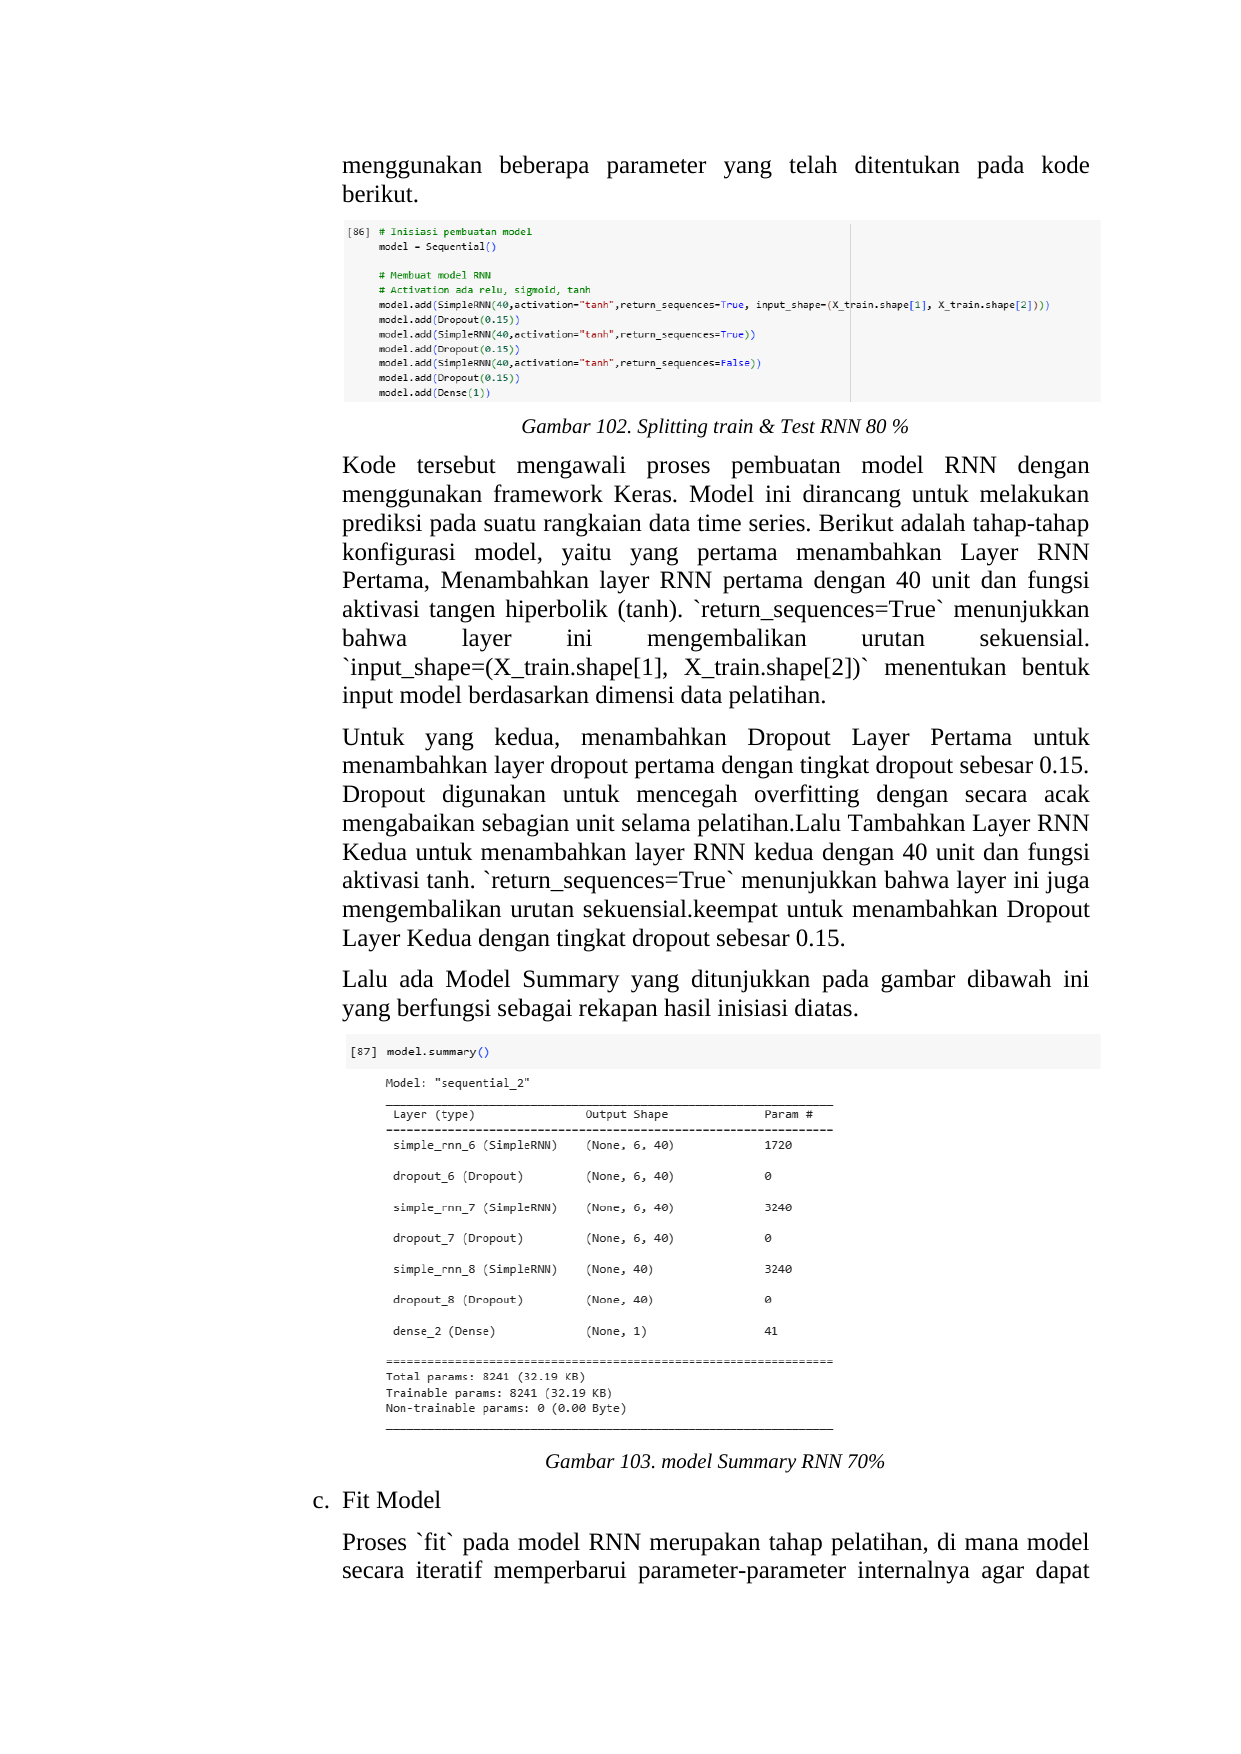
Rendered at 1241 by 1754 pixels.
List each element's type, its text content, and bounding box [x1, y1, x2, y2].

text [342, 1527, 1090, 1584]
picture [341, 220, 1101, 402]
picture [341, 1034, 1101, 1437]
list Fit Model [312, 1485, 1090, 1514]
text Kode tersebut mengawali proses pembuatan model RNN dengan menggunakan framework Keras. Model ini dirancang untuk melakukan prediksi pada suatu rangkaian data time series. Berikut adalah tahap-tahap konfigurasi model, yaitu yang pertama menambahkan Layer RNN Pertama, Menambahkan layer RNN pertama dengan 40 unit dan fungsi aktivasi tangen hiperbolik (tanh). `return_sequences=True` menunjukkan bahwa layer ini mengembalikan urutan sekuensial. `input_shape=(X_train.shape[1], X_train.shape[2])` menentukan bentuk input model berdasarkan dimensi data pelatihan. [342, 451, 1090, 709]
text Lalu ada Model Summary yang ditunjukkan pada gambar dibawah ini yang berfungsi sebagai rekapan hasil inisiasi diatas. [342, 964, 1090, 1022]
text Untuk yang kedua, menambahkan Dropout Layer Pertama untuk menambahkan layer dropout pertama dengan tingkat dropout sebesar 0.15. Dropout digunakan untuk mencegah overfitting dengan secara acak mengabaikan sebagian unit selama pelatihan.Lalu Tambahkan Layer RNN Kedua untuk menambahkan layer RNN kedua dengan 40 unit dan fungsi aktivasi tanh. `return_sequences=True` menunjukkan bahwa layer ini juga mengembalikan urutan sekuensial.keempat untuk menambahkan Dropout Layer Kedua dengan tingkat dropout sebesar 0.15. [342, 722, 1090, 952]
subtitle Gambar 102. Splitting train & Test RNN 80 % [342, 414, 1090, 438]
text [342, 150, 1090, 207]
subtitle Gambar 103. model Summary RNN 70% [342, 1449, 1090, 1473]
